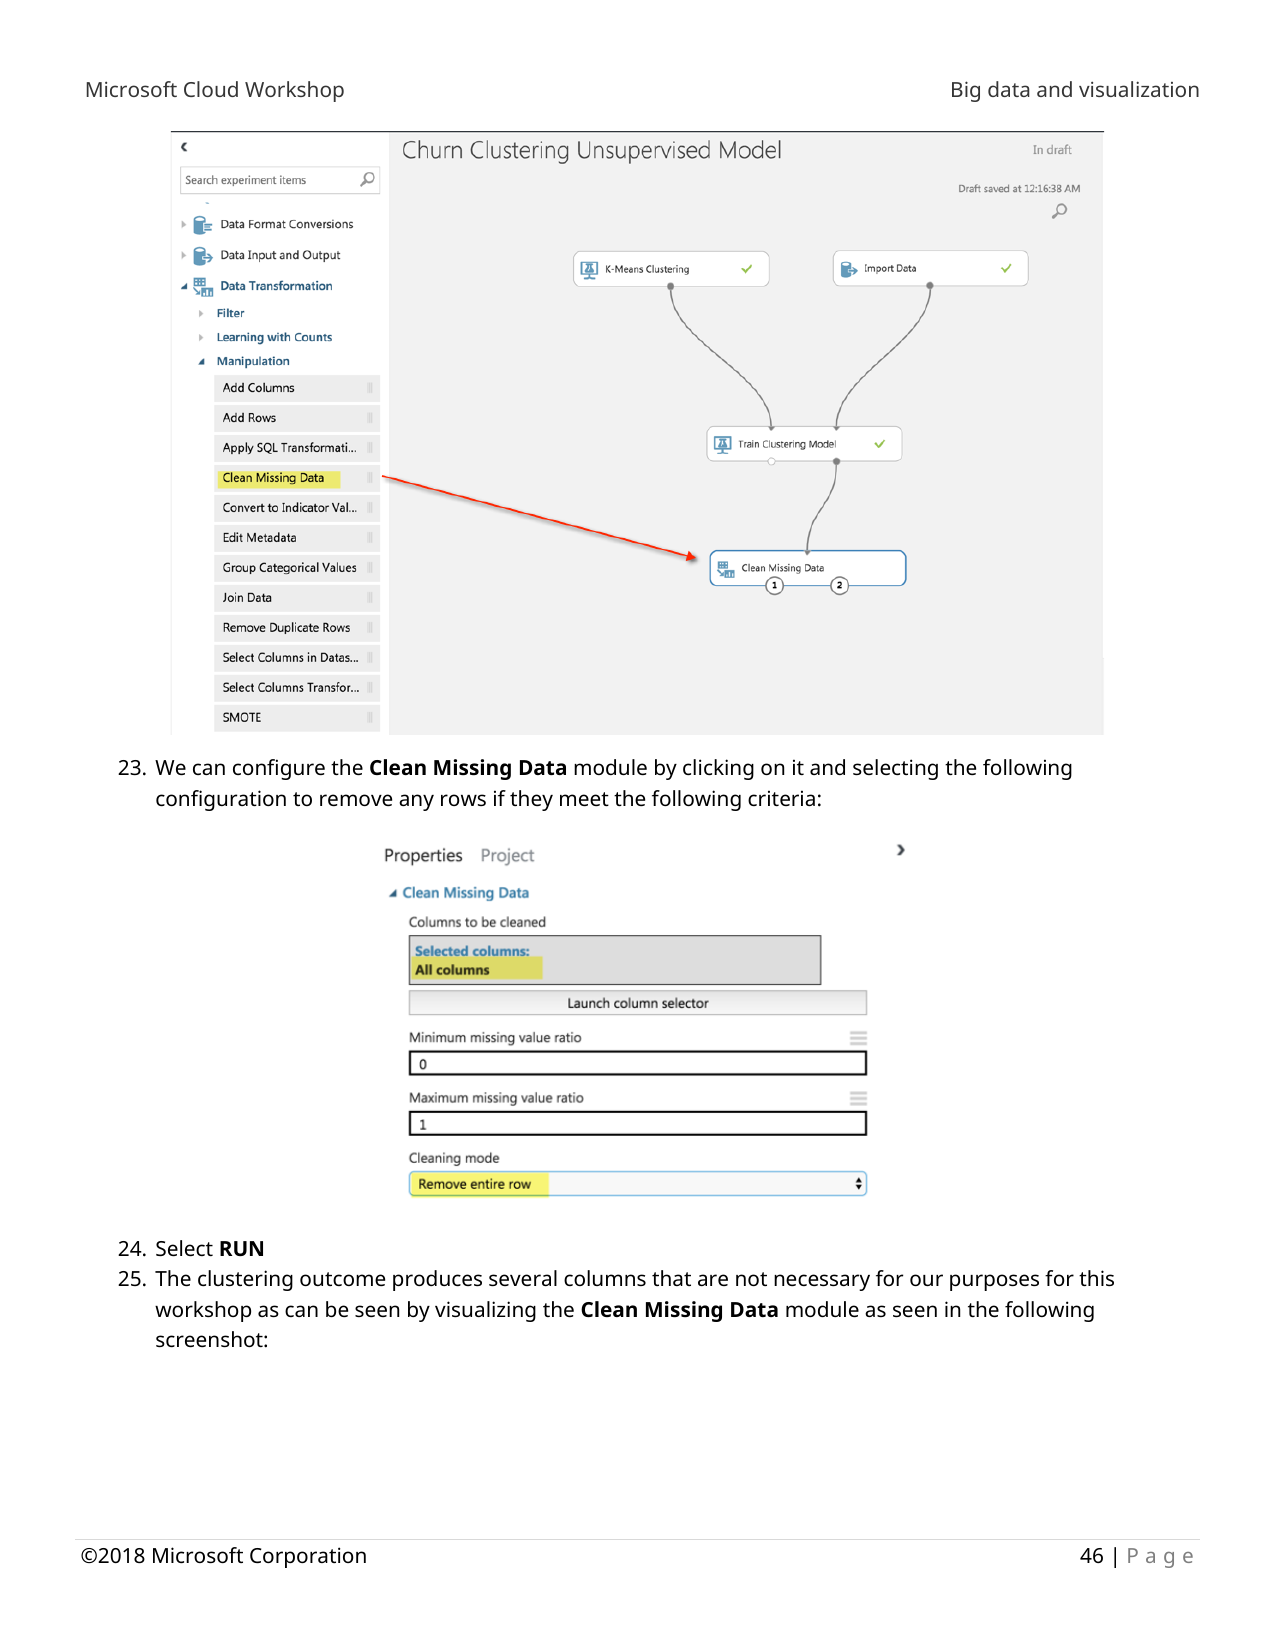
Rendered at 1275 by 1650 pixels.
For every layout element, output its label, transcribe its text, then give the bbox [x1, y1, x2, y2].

list Select RUN [118, 1234, 1200, 1262]
list We can configure the Clean Missing Data module by clicking on it and selecting the following configuration to remove any rows if they meet the following criteria: [118, 753, 1200, 813]
list The clustering outcome produces several columns that are not necessary for our purposes for this workshop as can be seen by visualizing the Clean Missing Data module as seen in the following screenshot: [118, 1264, 1200, 1354]
picture [170, 131, 1105, 735]
picture [366, 831, 909, 1215]
